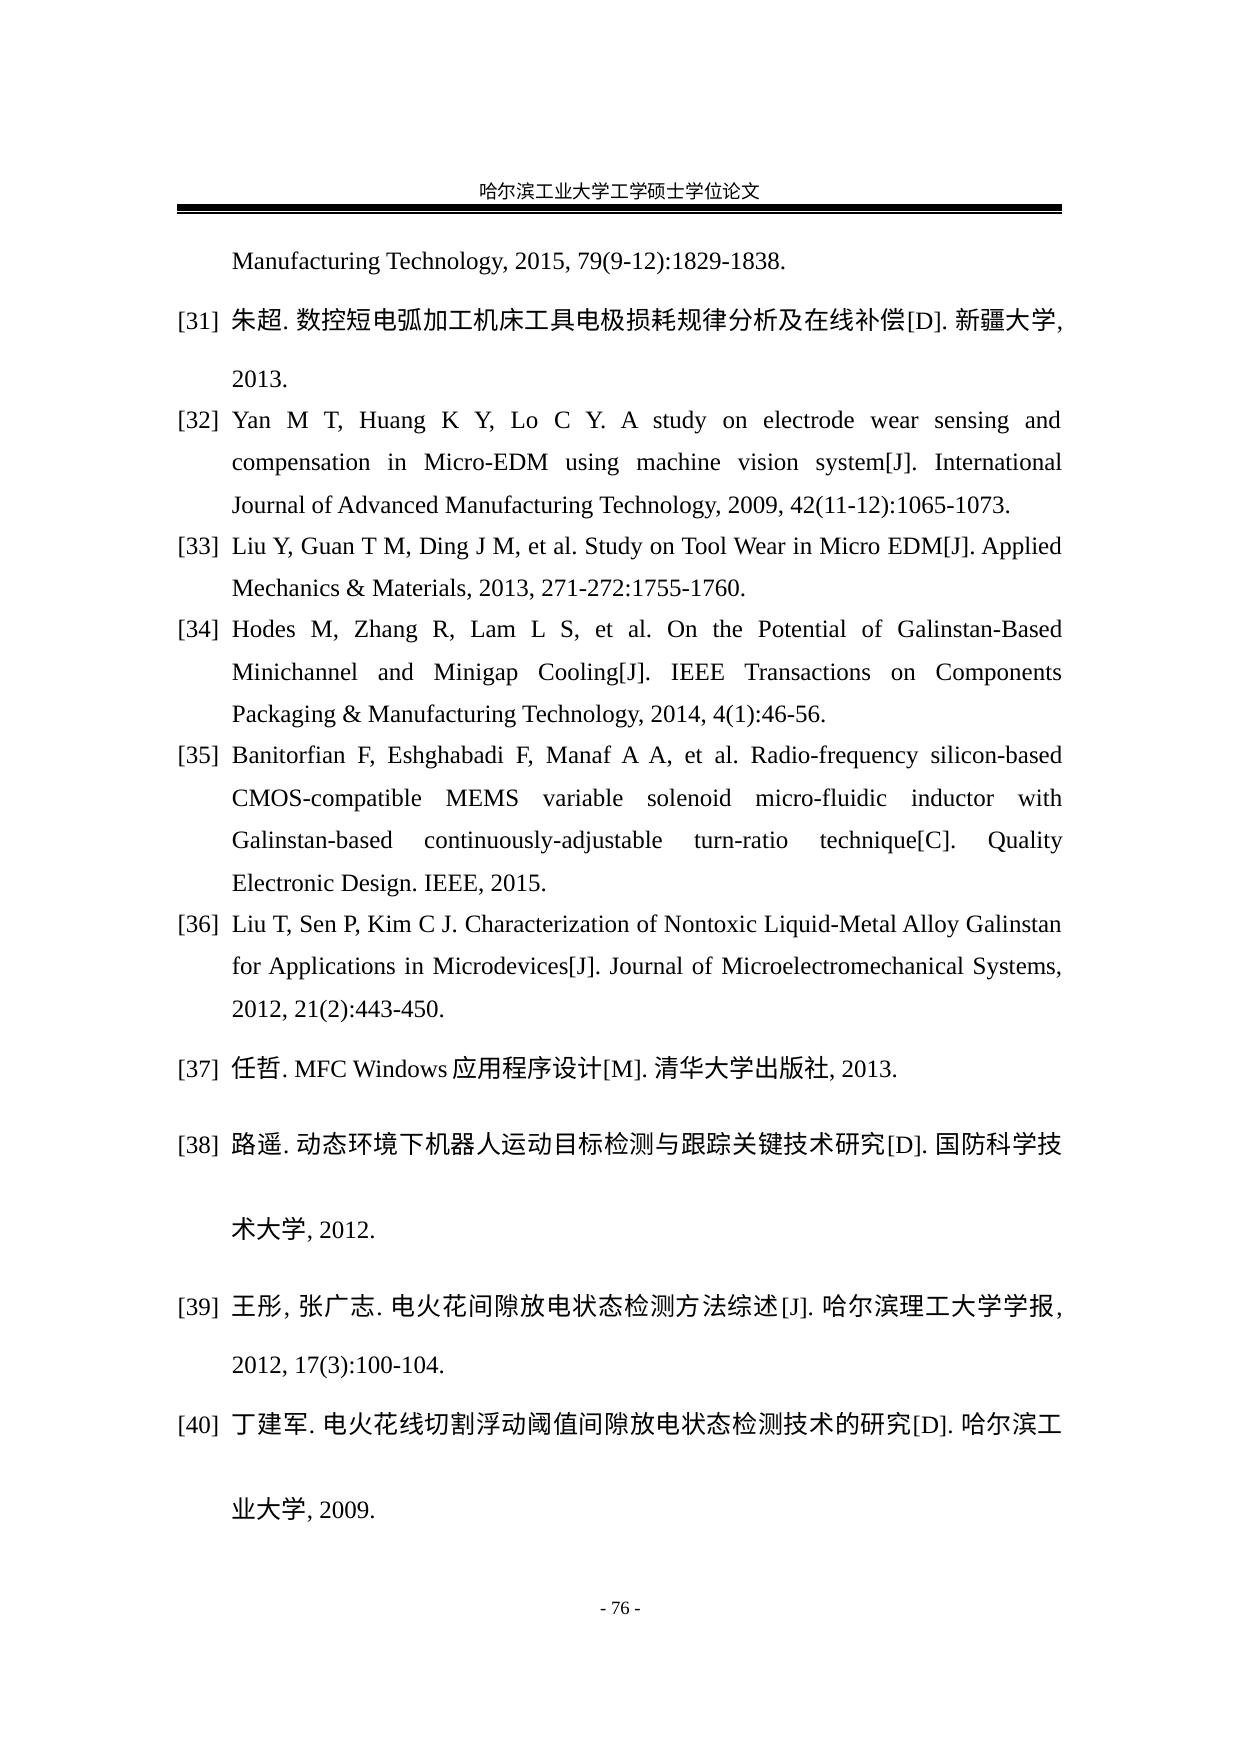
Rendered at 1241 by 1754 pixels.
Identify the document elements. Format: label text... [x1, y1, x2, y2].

list Yan M T, Huang K Y, Lo C Y. A study on electrode wear sensing and compensation in Micro-EDM using machine vision system[J]. International Journal of Advanced Manufacturing Technology, 2009, 42(11-12):1065-1073. [177, 402, 1063, 521]
list 丁建军. 电火花线切割浮动阈值间隙放电状态检测技术的研究[D]. 哈尔滨工业大学, 2009. [177, 1388, 1063, 1541]
list 王彤, 张广志. 电火花间隙放电状态检测方法综述[J]. 哈尔滨理工大学学报, 2012, 17(3):100-104. [177, 1271, 1063, 1381]
list 任哲. MFC Windows应用程序设计[M]. 清华大学出版社, 2013. [177, 1032, 1063, 1100]
list Hodes M, Zhang R, Lam L S, et al. On the Potential of Galinstan-Based Minichannel and Minigap Cooling[J]. IEEE Transactions on Components Packaging & Manufacturing Technology, 2014, 4(1):46-56. [177, 612, 1063, 731]
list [177, 244, 1063, 278]
list 朱超. 数控短电弧加工机床工具电极损耗规律分析及在线补偿[D]. 新疆大学, 2013. [177, 285, 1063, 395]
list Banitorfian F, Eshghabadi F, Manaf A A, et al. Radio-frequency silicon-based CMOS-compatible MEMS variable solenoid micro-fluidic inductor with Galinstan-based continuously-adjustable turn-ratio technique[C]. Quality Electronic Design. IEEE, 2015. [177, 738, 1063, 899]
list Liu Y, Guan T M, Ding J M, et al. Study on Tool Wear in Micro EDM[J]. Applied Mechanics & Materials, 2013, 271-272:1755-1760. [177, 528, 1063, 605]
list Liu T, Sen P, Kim C J. Characterization of Nontoxic Liquid-Metal Alloy Galinstan for Applications in Microdevices[J]. Journal of Microelectromechanical Systems, 2012, 21(2):443-450. [177, 906, 1063, 1025]
list 路遥. 动态环境下机器人运动目标检测与跟踪关键技术研究[D]. 国防科学技术大学, 2012. [177, 1109, 1063, 1262]
